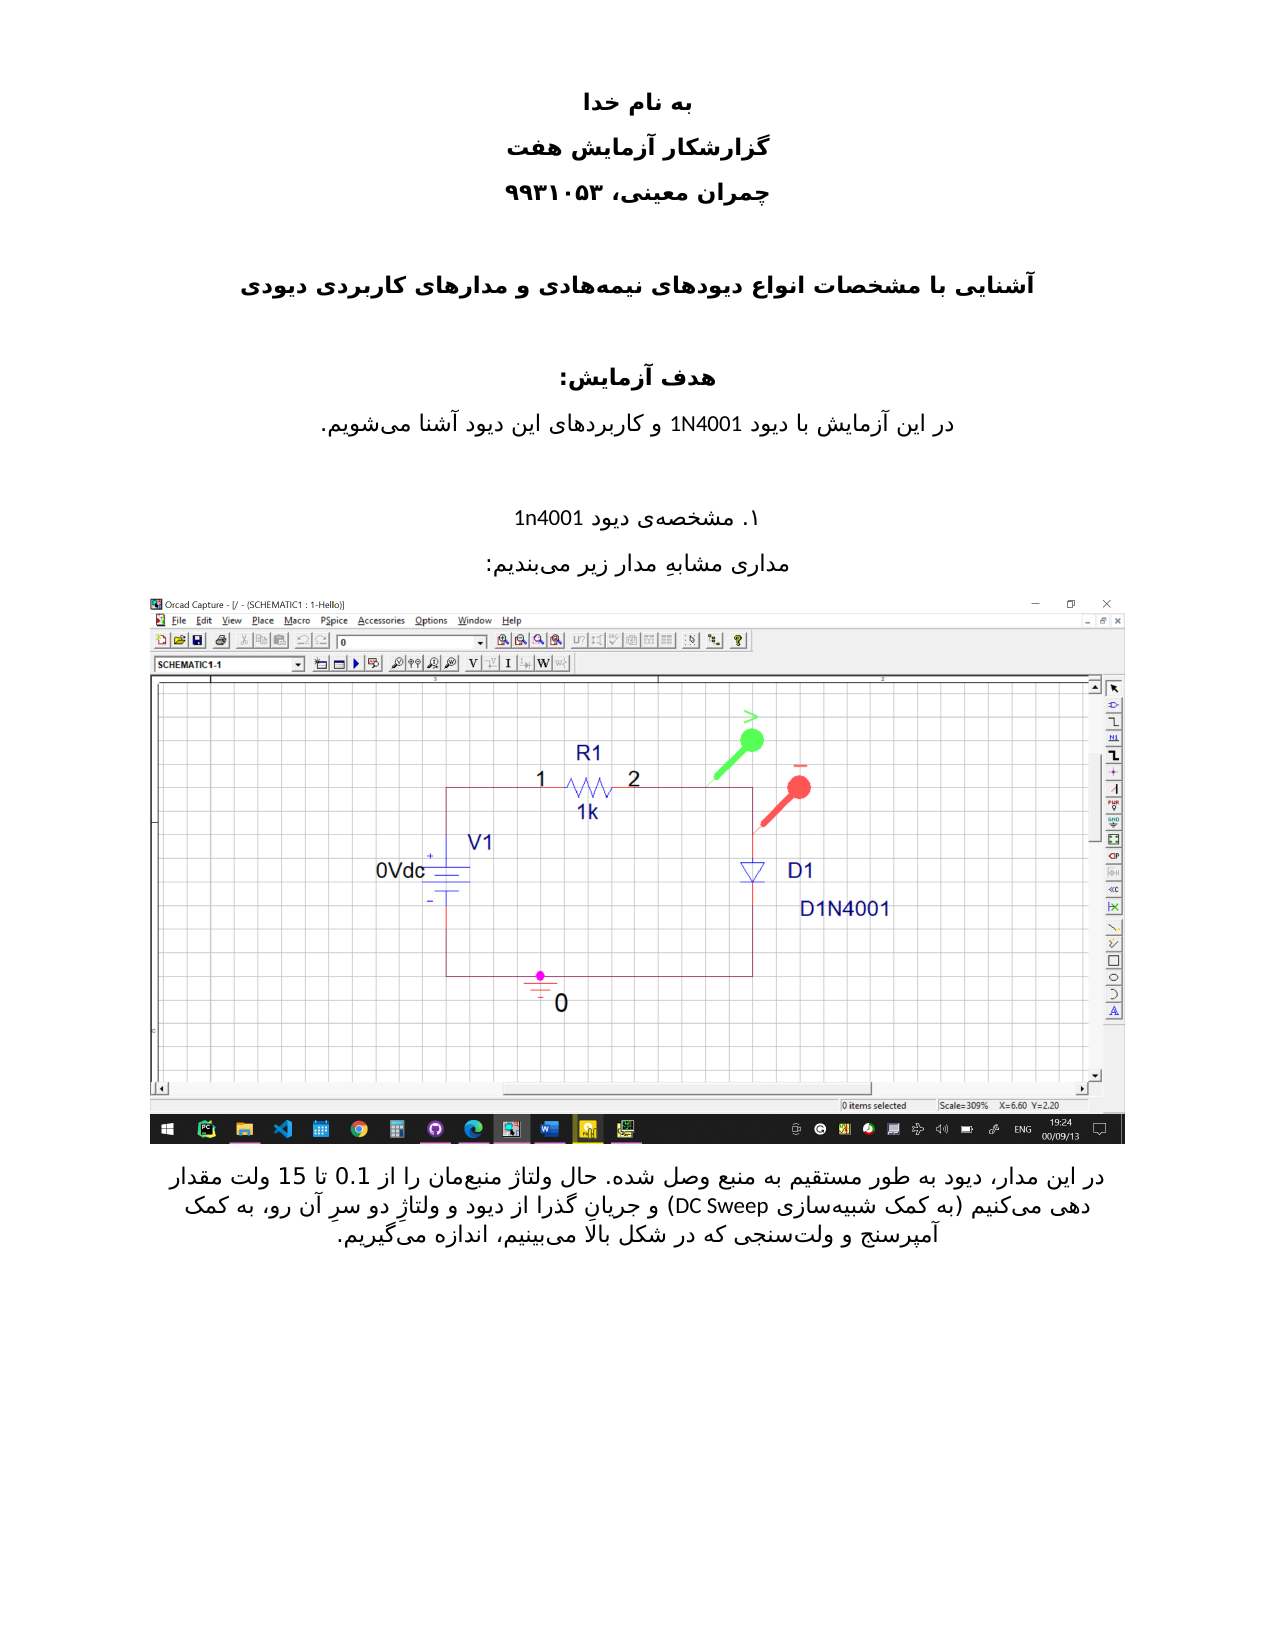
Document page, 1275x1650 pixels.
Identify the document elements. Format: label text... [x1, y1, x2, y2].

text ۱. مشخصه‌ی دیود 1n4001 [150, 503, 1125, 531]
text در این مدار، دیود به طور مستقیم به منبع وصل شده. حال ولتاژ منبع‌مان را از 0.1 تا 15 ولت مقدار دهی می‌کنیم (به کمک شبیه‌سازی DC Sweep) و جریانِ گذرا از دیود و ولتاژِ دو سرِ آن رو، به کمک آمپرسنج و ولت‌سنجی که در شکل بالا می‌بینیم، اندازه می‌گیریم. [150, 1163, 1125, 1248]
text چمران معینی، ۹۹۳۱۰۵۳ [150, 179, 1125, 206]
text آشنایی با مشخصات انواع دیودهای نیمه‌هادی و مدارهای کاربردی دیودی [150, 272, 1125, 298]
text مداری مشابهِ مدار زیر می‌بندیم: [150, 550, 1125, 577]
text گزارشکار آزمایش هفت [150, 134, 1125, 161]
text به نام خدا [150, 89, 1125, 115]
text در این آزمایش با دیود 1N4001 و کاربردهای این دیود آشنا می‌شویم. [150, 409, 1125, 437]
text هدف آزمایش: [150, 364, 1125, 391]
picture [150, 595, 1125, 1144]
